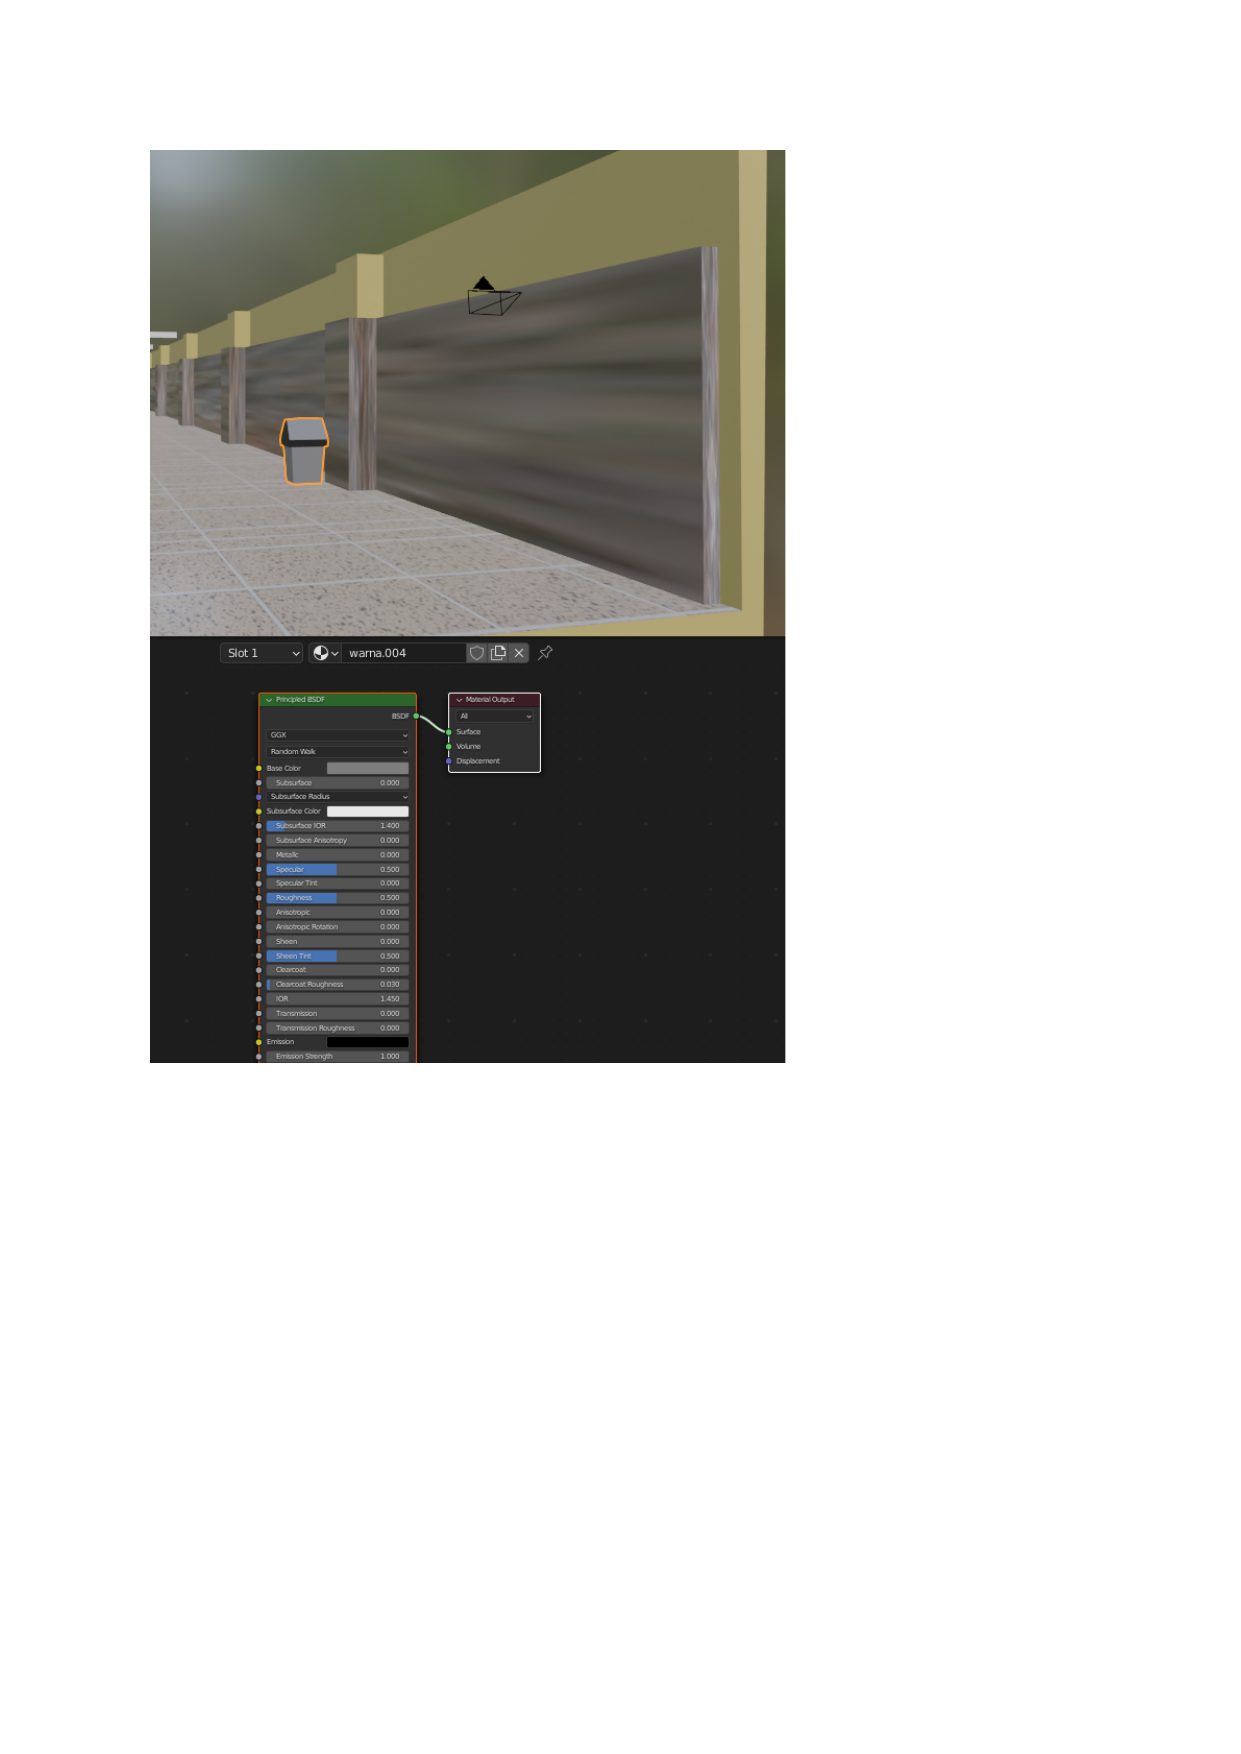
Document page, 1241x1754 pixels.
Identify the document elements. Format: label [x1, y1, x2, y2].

picture [150, 150, 786, 1063]
